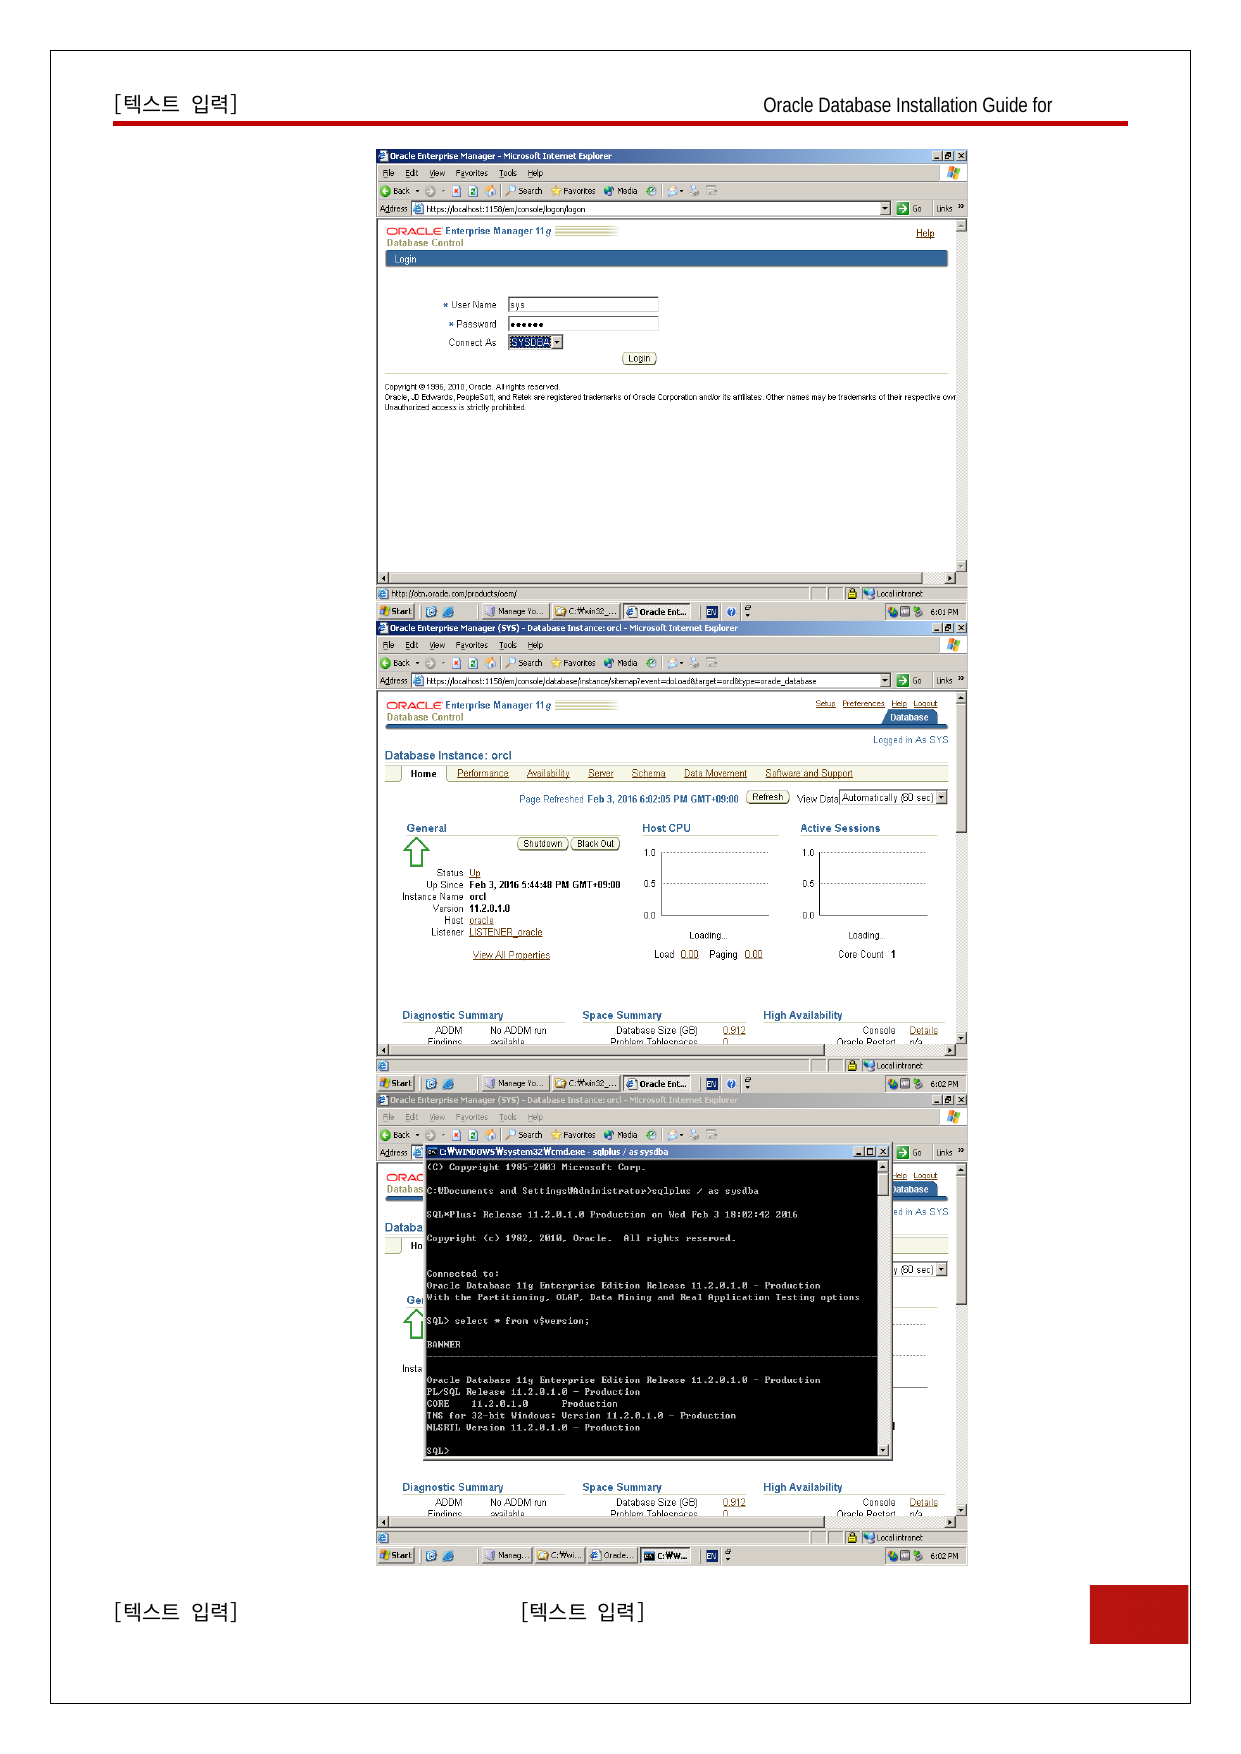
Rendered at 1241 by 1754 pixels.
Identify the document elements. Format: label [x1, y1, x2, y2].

picture [376, 149, 968, 1566]
picture [1089, 1585, 1189, 1644]
